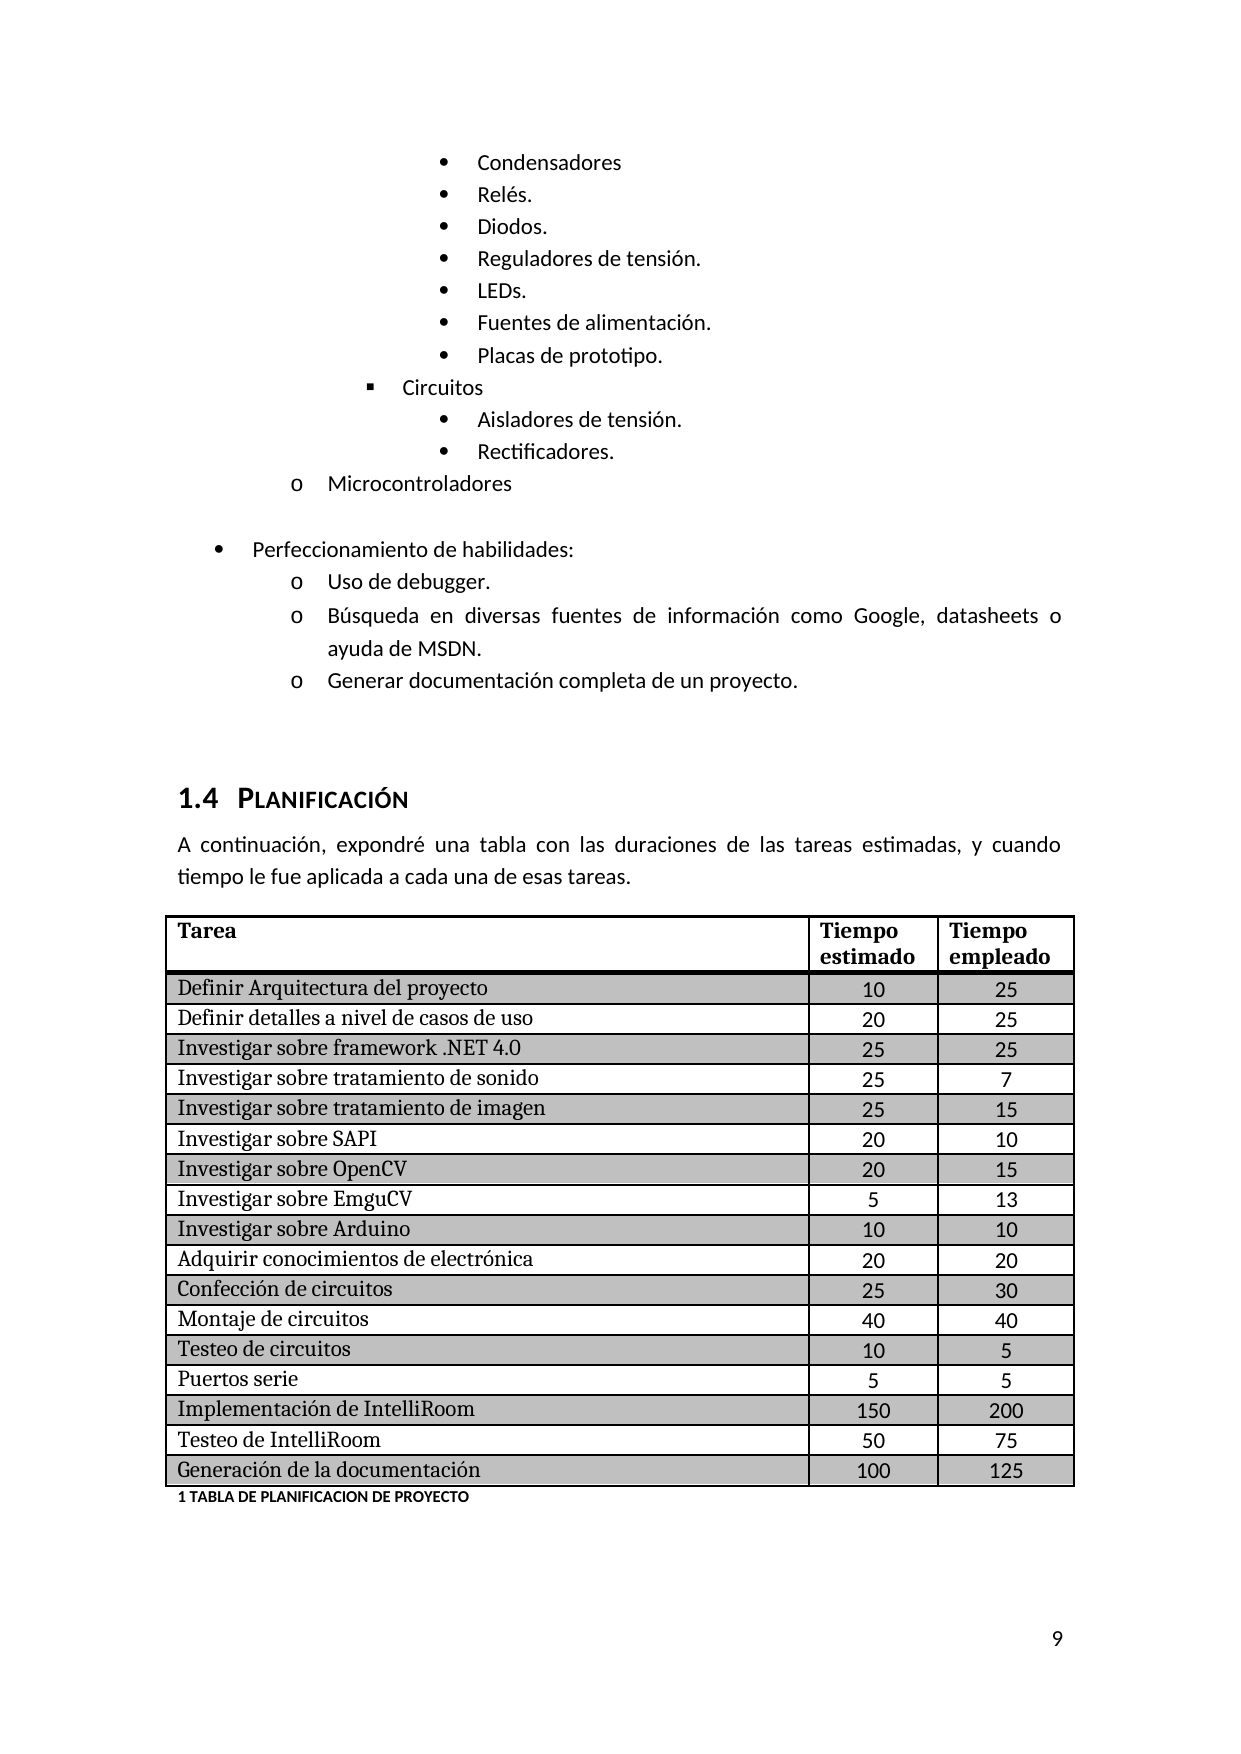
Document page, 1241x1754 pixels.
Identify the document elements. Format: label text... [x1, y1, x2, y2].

list Microcontroladores [290, 469, 1063, 499]
text 1 Tabla de planificacion de proyecto [177, 1487, 1063, 1507]
table_cell Implementación de IntelliRoom [167, 1396, 808, 1424]
table_cell 25 [810, 1276, 937, 1304]
table_cell 5 [939, 1366, 1073, 1394]
table_cell Investigar sobre OpenCV [167, 1155, 808, 1183]
table_cell 150 [810, 1396, 937, 1424]
table_cell 20 [810, 1246, 937, 1274]
table_cell 5 [810, 1186, 937, 1213]
table_cell Generación de la documentación [167, 1456, 808, 1484]
table_cell 15 [939, 1095, 1073, 1123]
table_cell 40 [939, 1306, 1073, 1334]
table_cell 25 [939, 975, 1073, 1003]
table_cell 10 [939, 1125, 1073, 1153]
table_cell Montaje de circuitos [167, 1306, 808, 1334]
table_header Tiempo estimado [810, 918, 937, 970]
table_cell Puertos serie [167, 1366, 808, 1394]
table_cell Definir Arquitectura del proyecto [167, 975, 808, 1003]
list LEDs. [440, 276, 1063, 304]
list Generar documentación completa de un proyecto. [290, 666, 1063, 696]
table_cell 20 [810, 1005, 937, 1033]
table_cell 5 [939, 1336, 1073, 1364]
list Aisladores de tensión. [440, 405, 1063, 433]
table_cell 30 [939, 1276, 1073, 1304]
table_cell Testeo de circuitos [167, 1336, 808, 1364]
subtitle Planificación [177, 778, 1063, 816]
table_cell 25 [810, 1095, 937, 1123]
table_cell 20 [810, 1155, 937, 1183]
table_cell 13 [939, 1186, 1073, 1213]
list Fuentes de alimentación. [440, 308, 1063, 337]
list Uso de debugger. [290, 567, 1063, 597]
list Relés. [440, 180, 1063, 208]
text A continuación, expondré una tabla con las duraciones de las tareas estimadas, y cuando tiempo le fue aplicada a cada una de esas tareas. [177, 830, 1063, 890]
table_cell 25 [810, 1065, 937, 1093]
table_cell Investigar sobre tratamiento de imagen [167, 1095, 808, 1123]
table_cell 25 [939, 1005, 1073, 1033]
table_cell 200 [939, 1396, 1073, 1424]
list Circuitos [365, 373, 1063, 401]
table_cell 20 [810, 1125, 937, 1153]
table_cell Adquirir conocimientos de electrónica [167, 1246, 808, 1274]
list Rectificadores. [440, 437, 1063, 465]
table_cell Investigar sobre EmguCV [167, 1186, 808, 1213]
table_cell 100 [810, 1456, 937, 1484]
table_cell 7 [939, 1065, 1073, 1093]
table_cell Definir detalles a nivel de casos de uso [167, 1005, 808, 1033]
table_header Tiempo empleado [939, 918, 1073, 970]
table_cell 25 [810, 1035, 937, 1063]
list Reguladores de tensión. [440, 244, 1063, 272]
table_cell Investigar sobre SAPI [167, 1125, 808, 1153]
table_cell Testeo de IntelliRoom [167, 1426, 808, 1454]
list Búsqueda en diversas fuentes de información como Google, datasheets o ayuda de MSDN. [290, 601, 1063, 662]
table_cell Investigar sobre tratamiento de sonido [167, 1065, 808, 1093]
table_cell 15 [939, 1155, 1073, 1183]
table_cell 10 [810, 1336, 937, 1364]
table_cell 5 [810, 1366, 937, 1394]
table_header Tarea [167, 918, 808, 970]
list Diodos. [440, 212, 1063, 240]
table_cell 10 [939, 1216, 1073, 1244]
list Placas de prototipo. [440, 341, 1063, 369]
table_cell 10 [810, 975, 937, 1003]
table_cell Investigar sobre Arduino [167, 1216, 808, 1244]
list Perfeccionamiento de habilidades: [215, 535, 1063, 563]
table_cell 20 [939, 1246, 1073, 1274]
table_cell 125 [939, 1456, 1073, 1484]
table_cell Confección de circuitos [167, 1276, 808, 1304]
table_cell 75 [939, 1426, 1073, 1454]
list Condensadores [440, 148, 1063, 176]
table_cell 25 [939, 1035, 1073, 1063]
table_cell 10 [810, 1216, 937, 1244]
table_cell Investigar sobre framework .NET 4.0 [167, 1035, 808, 1063]
table_cell 40 [810, 1306, 937, 1334]
table_cell 50 [810, 1426, 937, 1454]
